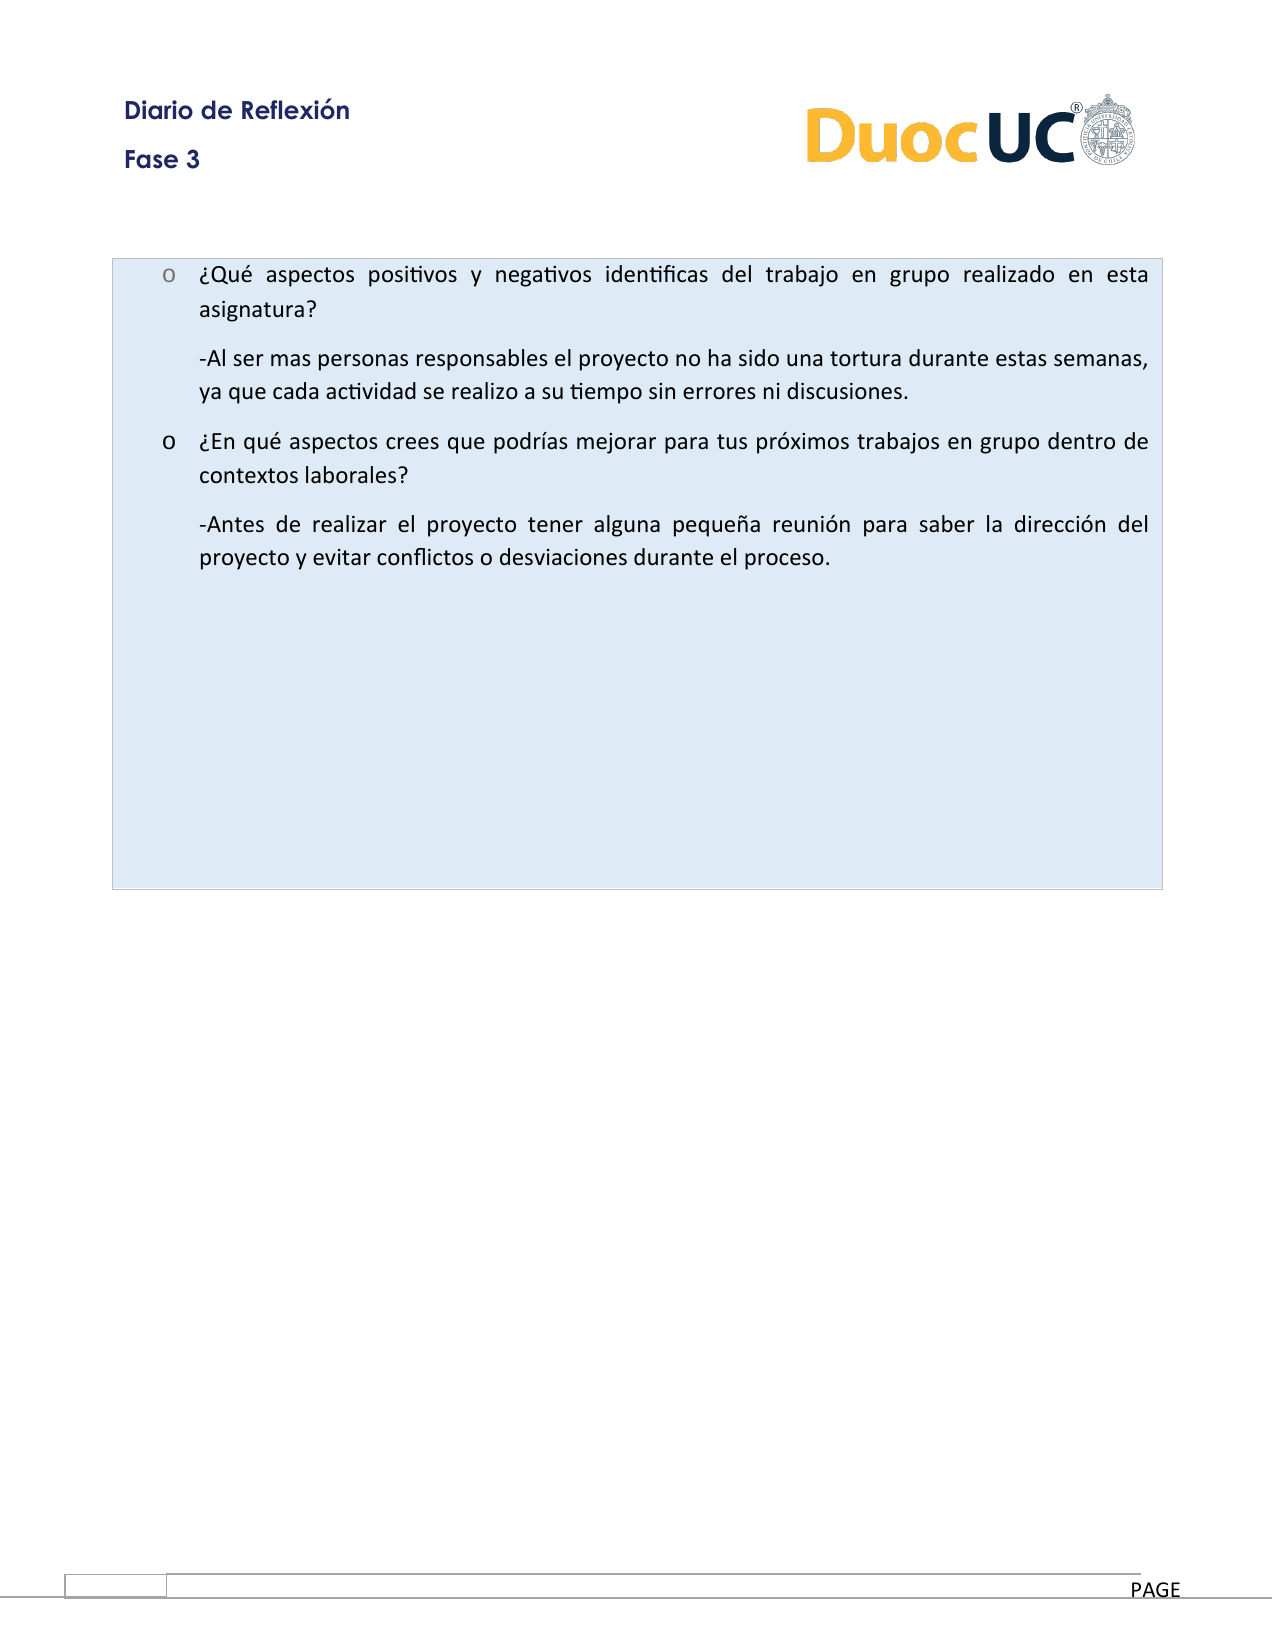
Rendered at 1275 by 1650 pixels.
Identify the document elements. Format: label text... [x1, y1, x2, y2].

picture [807, 94, 1135, 165]
table_cell ¿Qué aspectos positivos y negativos identificas del trabajo en grupo realizado en esta asignatura? -Al ser mas personas responsables el proyecto no ha sido una tortura durante estas semanas, ya que cada actividad se realizo a su tiempo sin errores ni discusiones. ¿En qué aspectos crees que podrías mejorar para tus próximos trabajos en grupo dentro de contextos laborales? -Antes de realizar el proyecto tener alguna pequeña reunión para saber la dirección del proyecto y evitar conflictos o desviaciones durante el proceso. [113, 259, 1162, 888]
